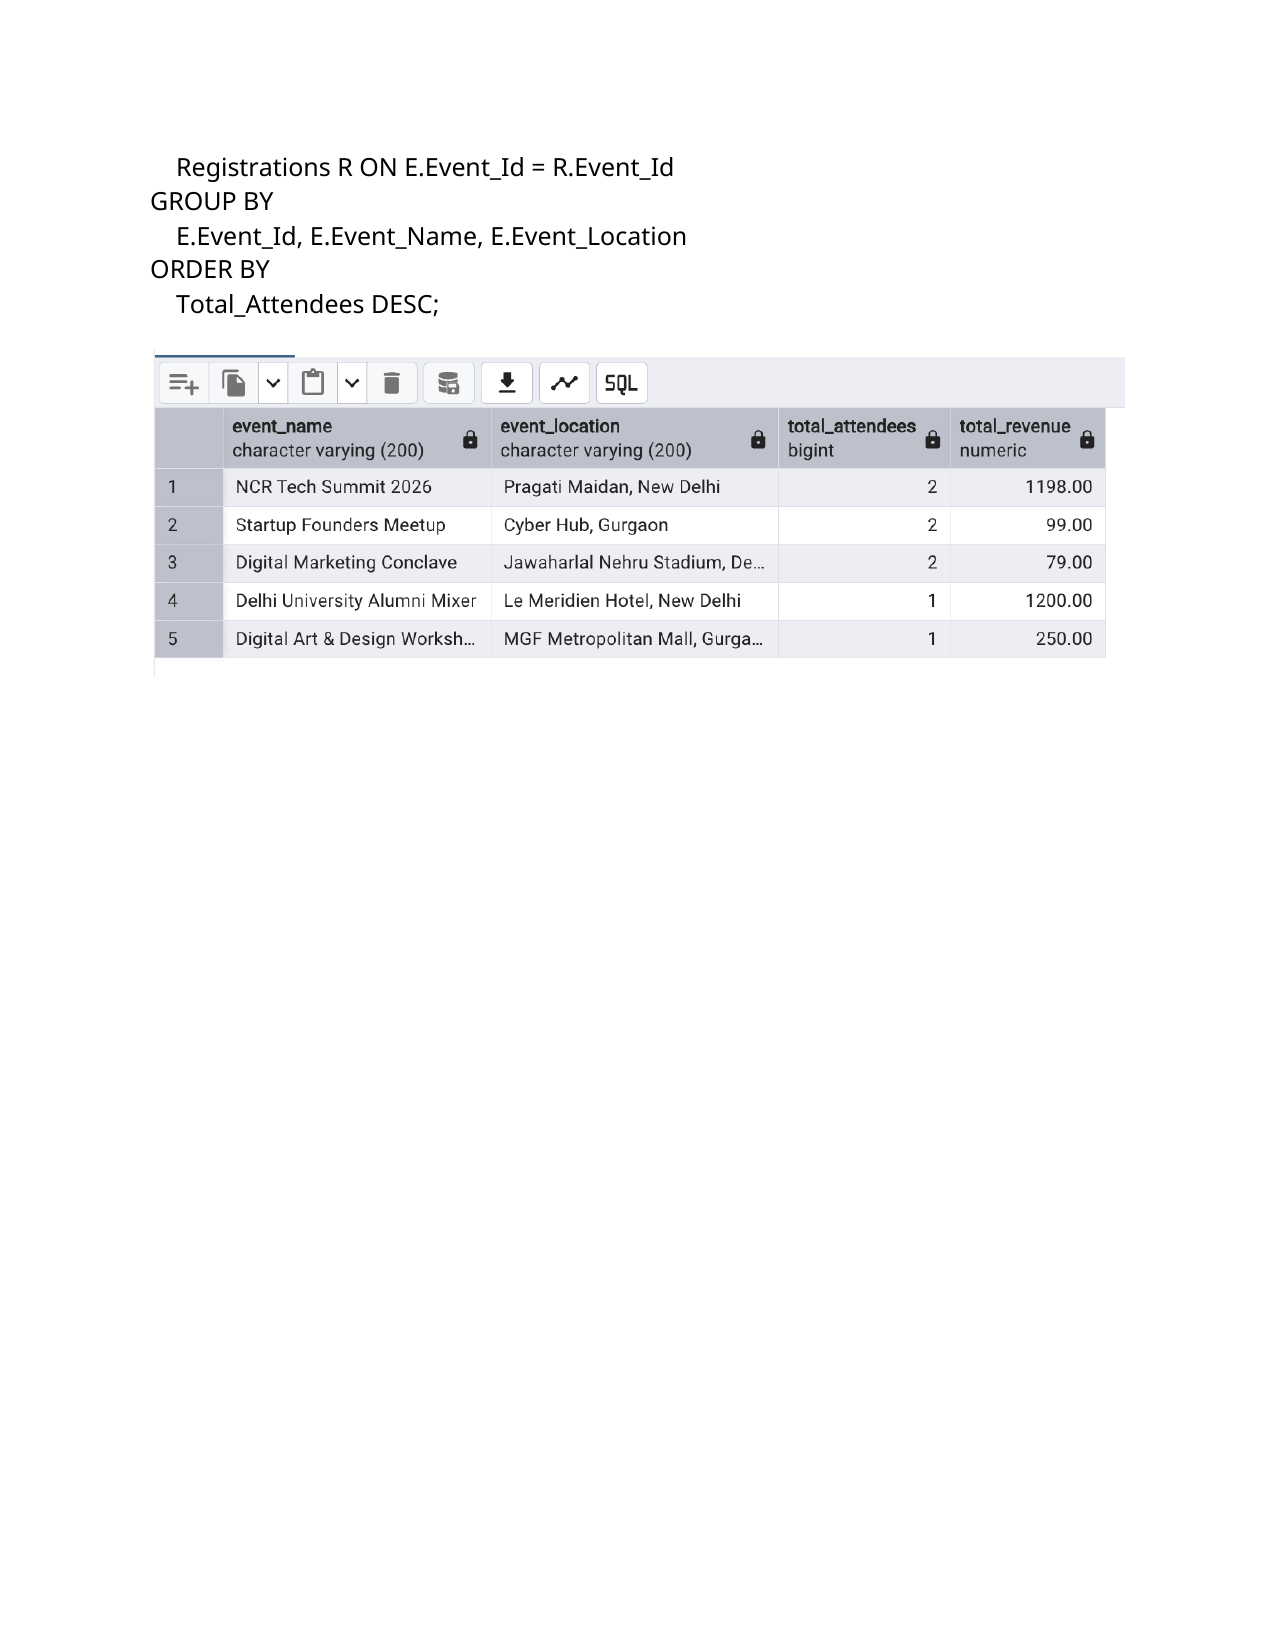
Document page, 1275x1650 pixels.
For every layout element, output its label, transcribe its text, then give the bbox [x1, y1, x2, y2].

text Total_Attendees DESC; [150, 286, 1125, 320]
text ORDER BY [150, 252, 1125, 286]
text E.Event_Id, E.Event_Name, E.Event_Location [150, 218, 1125, 252]
text GROUP BY [150, 184, 1125, 218]
text Registrations R ON E.Event_Id = R.Event_Id [150, 150, 1125, 184]
picture [150, 349, 1125, 677]
